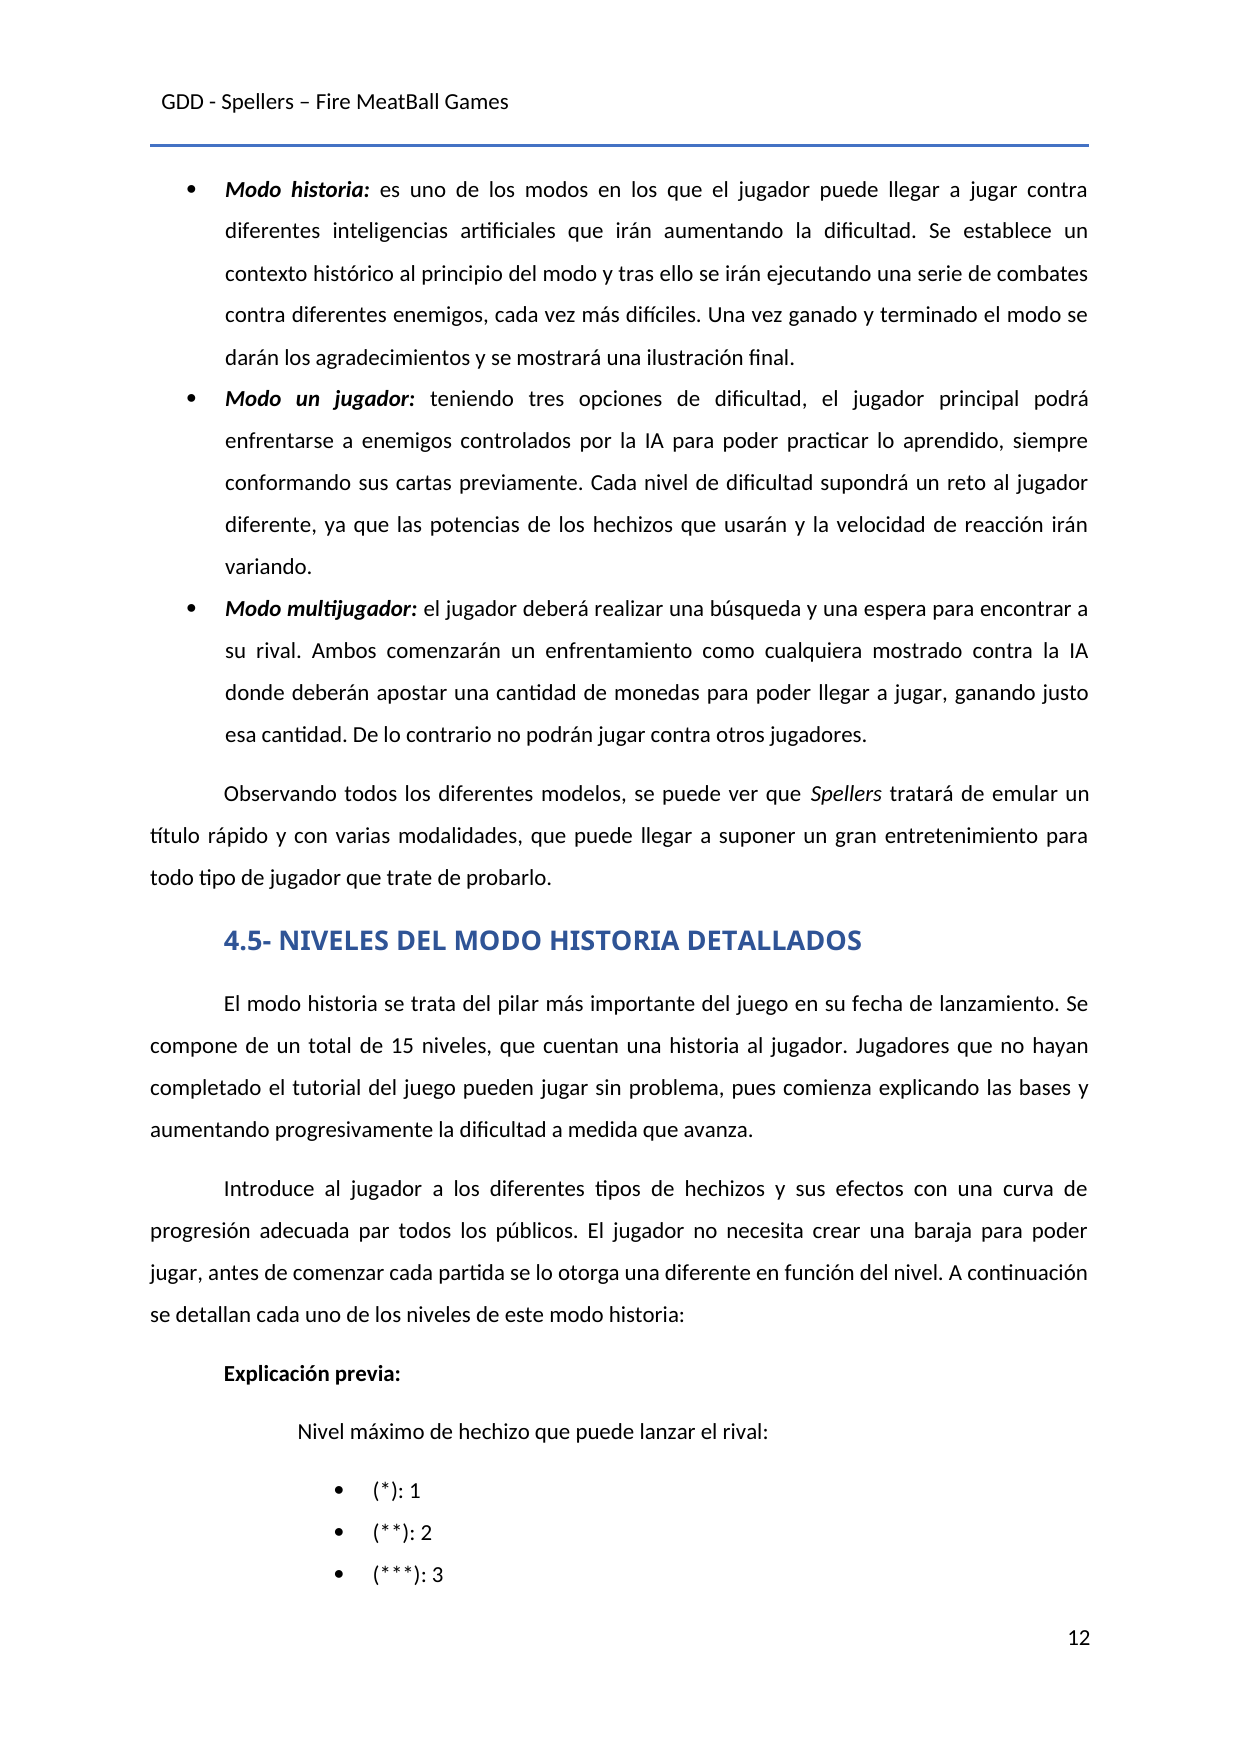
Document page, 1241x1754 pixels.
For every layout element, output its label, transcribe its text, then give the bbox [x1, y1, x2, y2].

text El modo historia se trata del pilar más importante del juego en su fecha de lanzamiento. Se compone de un total de 15 niveles, que cuentan una historia al jugador. Jugadores que no hayan completado el tutorial del juego pueden jugar sin problema, pues comienza explicando las bases y aumentando progresivamente la dificultad a medida que avanza. [150, 989, 1090, 1143]
list Modo multijugador: el jugador deberá realizar una búsqueda y una espera para encontrar a su rival. Ambos comenzarán un enfrentamiento como cualquiera mostrado contra la IA donde deberán apostar una cantidad de monedas para poder llegar a jugar, ganando justo esa cantidad. De lo contrario no podrán jugar contra otros jugadores. [187, 594, 1090, 748]
list (**): 2 [335, 1518, 1090, 1546]
list (***): 3 [335, 1560, 1090, 1588]
text Nivel máximo de hechizo que puede lanzar el rival: [224, 1417, 1090, 1445]
list Modo un jugador: teniendo tres opciones de dificultad, el jugador principal podrá enfrentarse a enemigos controlados por la IA para poder practicar lo aprendido, siempre conformando sus cartas previamente. Cada nivel de dificultad supondrá un reto al jugador diferente, ya que las potencias de los hechizos que usarán y la velocidad de reacción irán variando. [187, 384, 1090, 581]
list Modo historia: es uno de los modos en los que el jugador puede llegar a jugar contra diferentes inteligencias artificiales que irán aumentando la dificultad. Se establece un contexto histórico al principio del modo y tras ello se irán ejecutando una serie de combates contra diferentes enemigos, cada vez más difíciles. Una vez ganado y terminado el modo se darán los agradecimientos y se mostrará una ilustración final. [187, 175, 1090, 371]
text Observando todos los diferentes modelos, se puede ver que Spellers tratará de emular un título rápido y con varias modalidades, que puede llegar a suponer un gran entretenimiento para todo tipo de jugador que trate de probarlo. [150, 779, 1090, 891]
subtitle 4.5- NIVELES DEL MODO HISTORIA DETALLADOS [150, 922, 1090, 958]
text Explicación previa: [150, 1359, 1090, 1387]
text Introduce al jugador a los diferentes tipos de hechizos y sus efectos con una curva de progresión adecuada par todos los públicos. El jugador no necesita crear una baraja para poder jugar, antes de comenzar cada partida se lo otorga una diferente en función del nivel. A continuación se detallan cada uno de los niveles de este modo historia: [150, 1174, 1090, 1328]
list (*): 1 [335, 1476, 1090, 1504]
